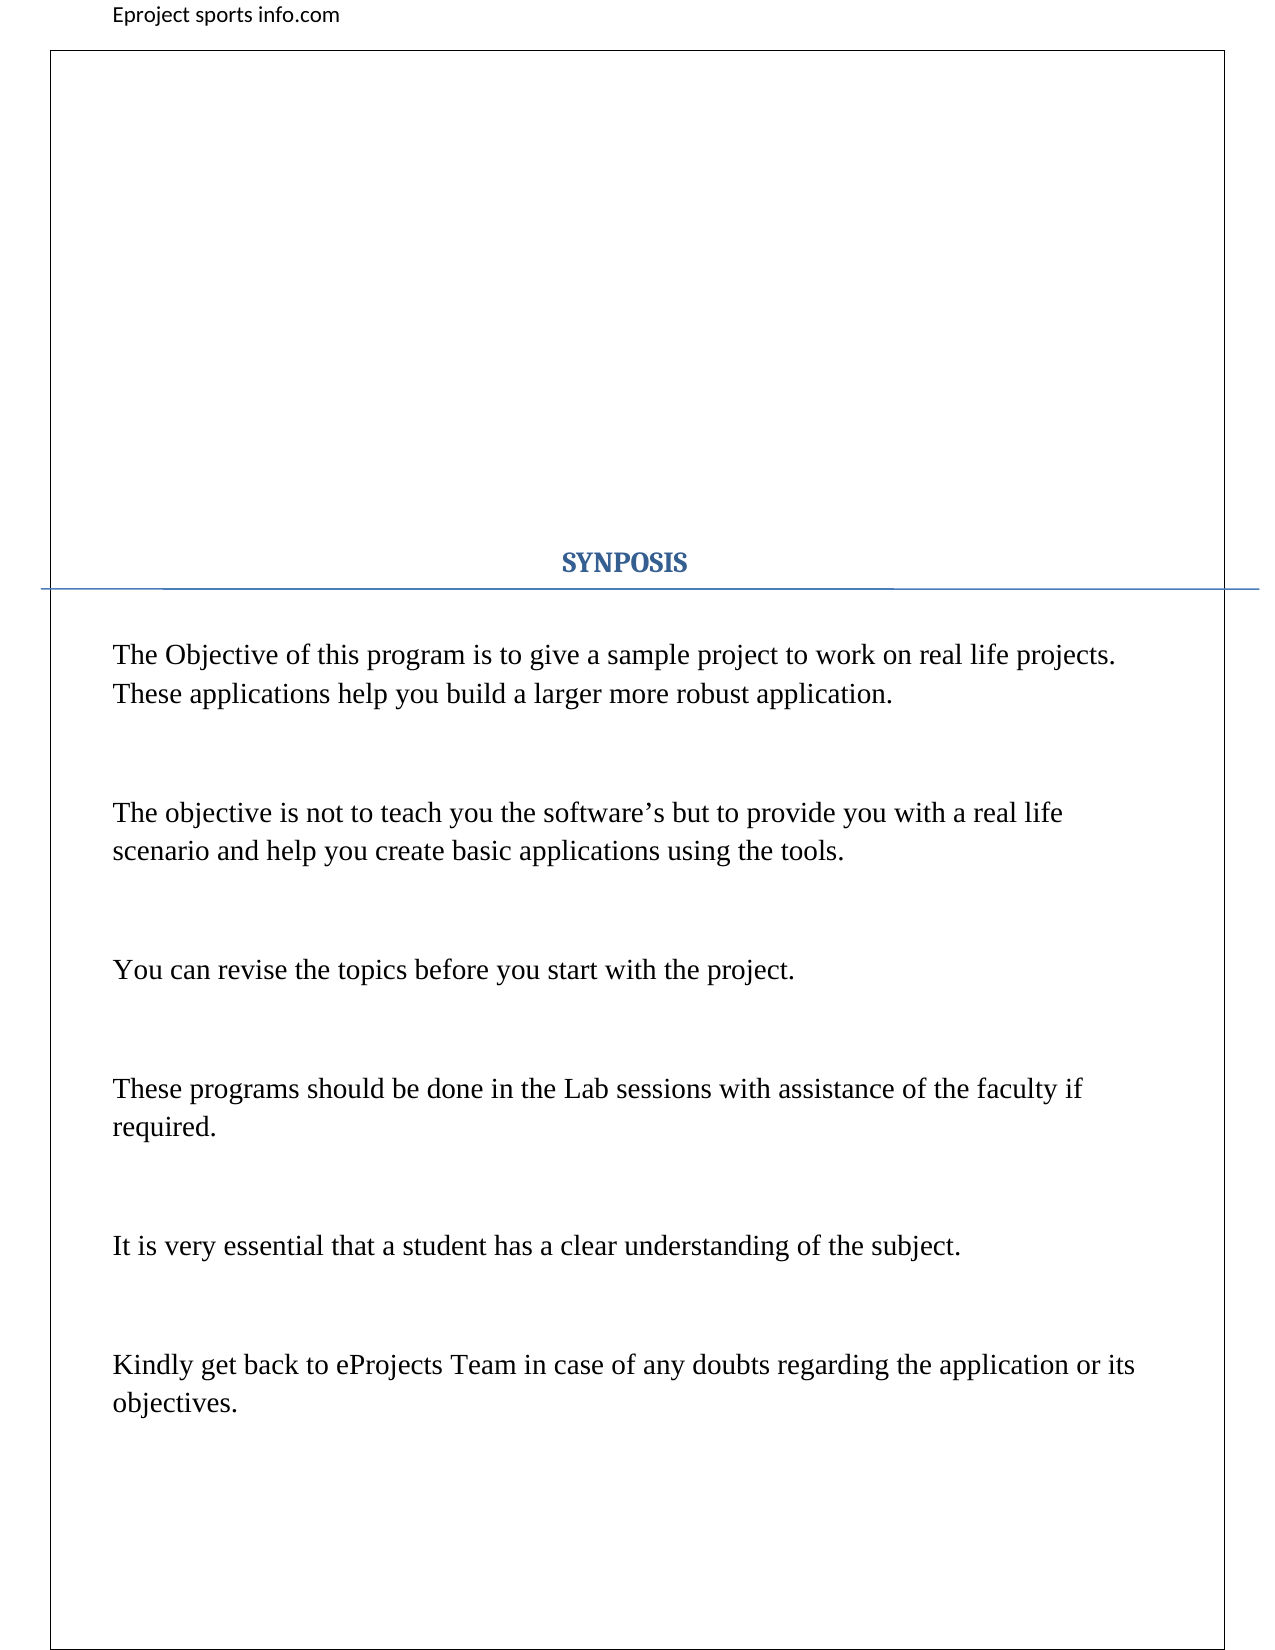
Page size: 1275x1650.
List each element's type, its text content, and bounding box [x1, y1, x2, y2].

text The objective is not to teach you the software’s but to provide you with a real life scenario and help you create basic applications using the tools. [112, 795, 1137, 867]
text These programs should be done in the Lab sessions with assistance of the faculty if required. [112, 1071, 1137, 1143]
text The Objective of this program is to give a sample project to work on real life projects. These applications help you build a larger more robust application. [112, 637, 1137, 709]
text You can revise the topics before you start with the project. [112, 952, 1137, 986]
text It is very essential that a student has a clear understanding of the subject. [112, 1228, 1137, 1262]
text Kindly get back to eProjects Team in case of any doubts regarding the application or its objectives. [112, 1347, 1137, 1419]
subtitle SYNPOSIS [112, 546, 1137, 579]
